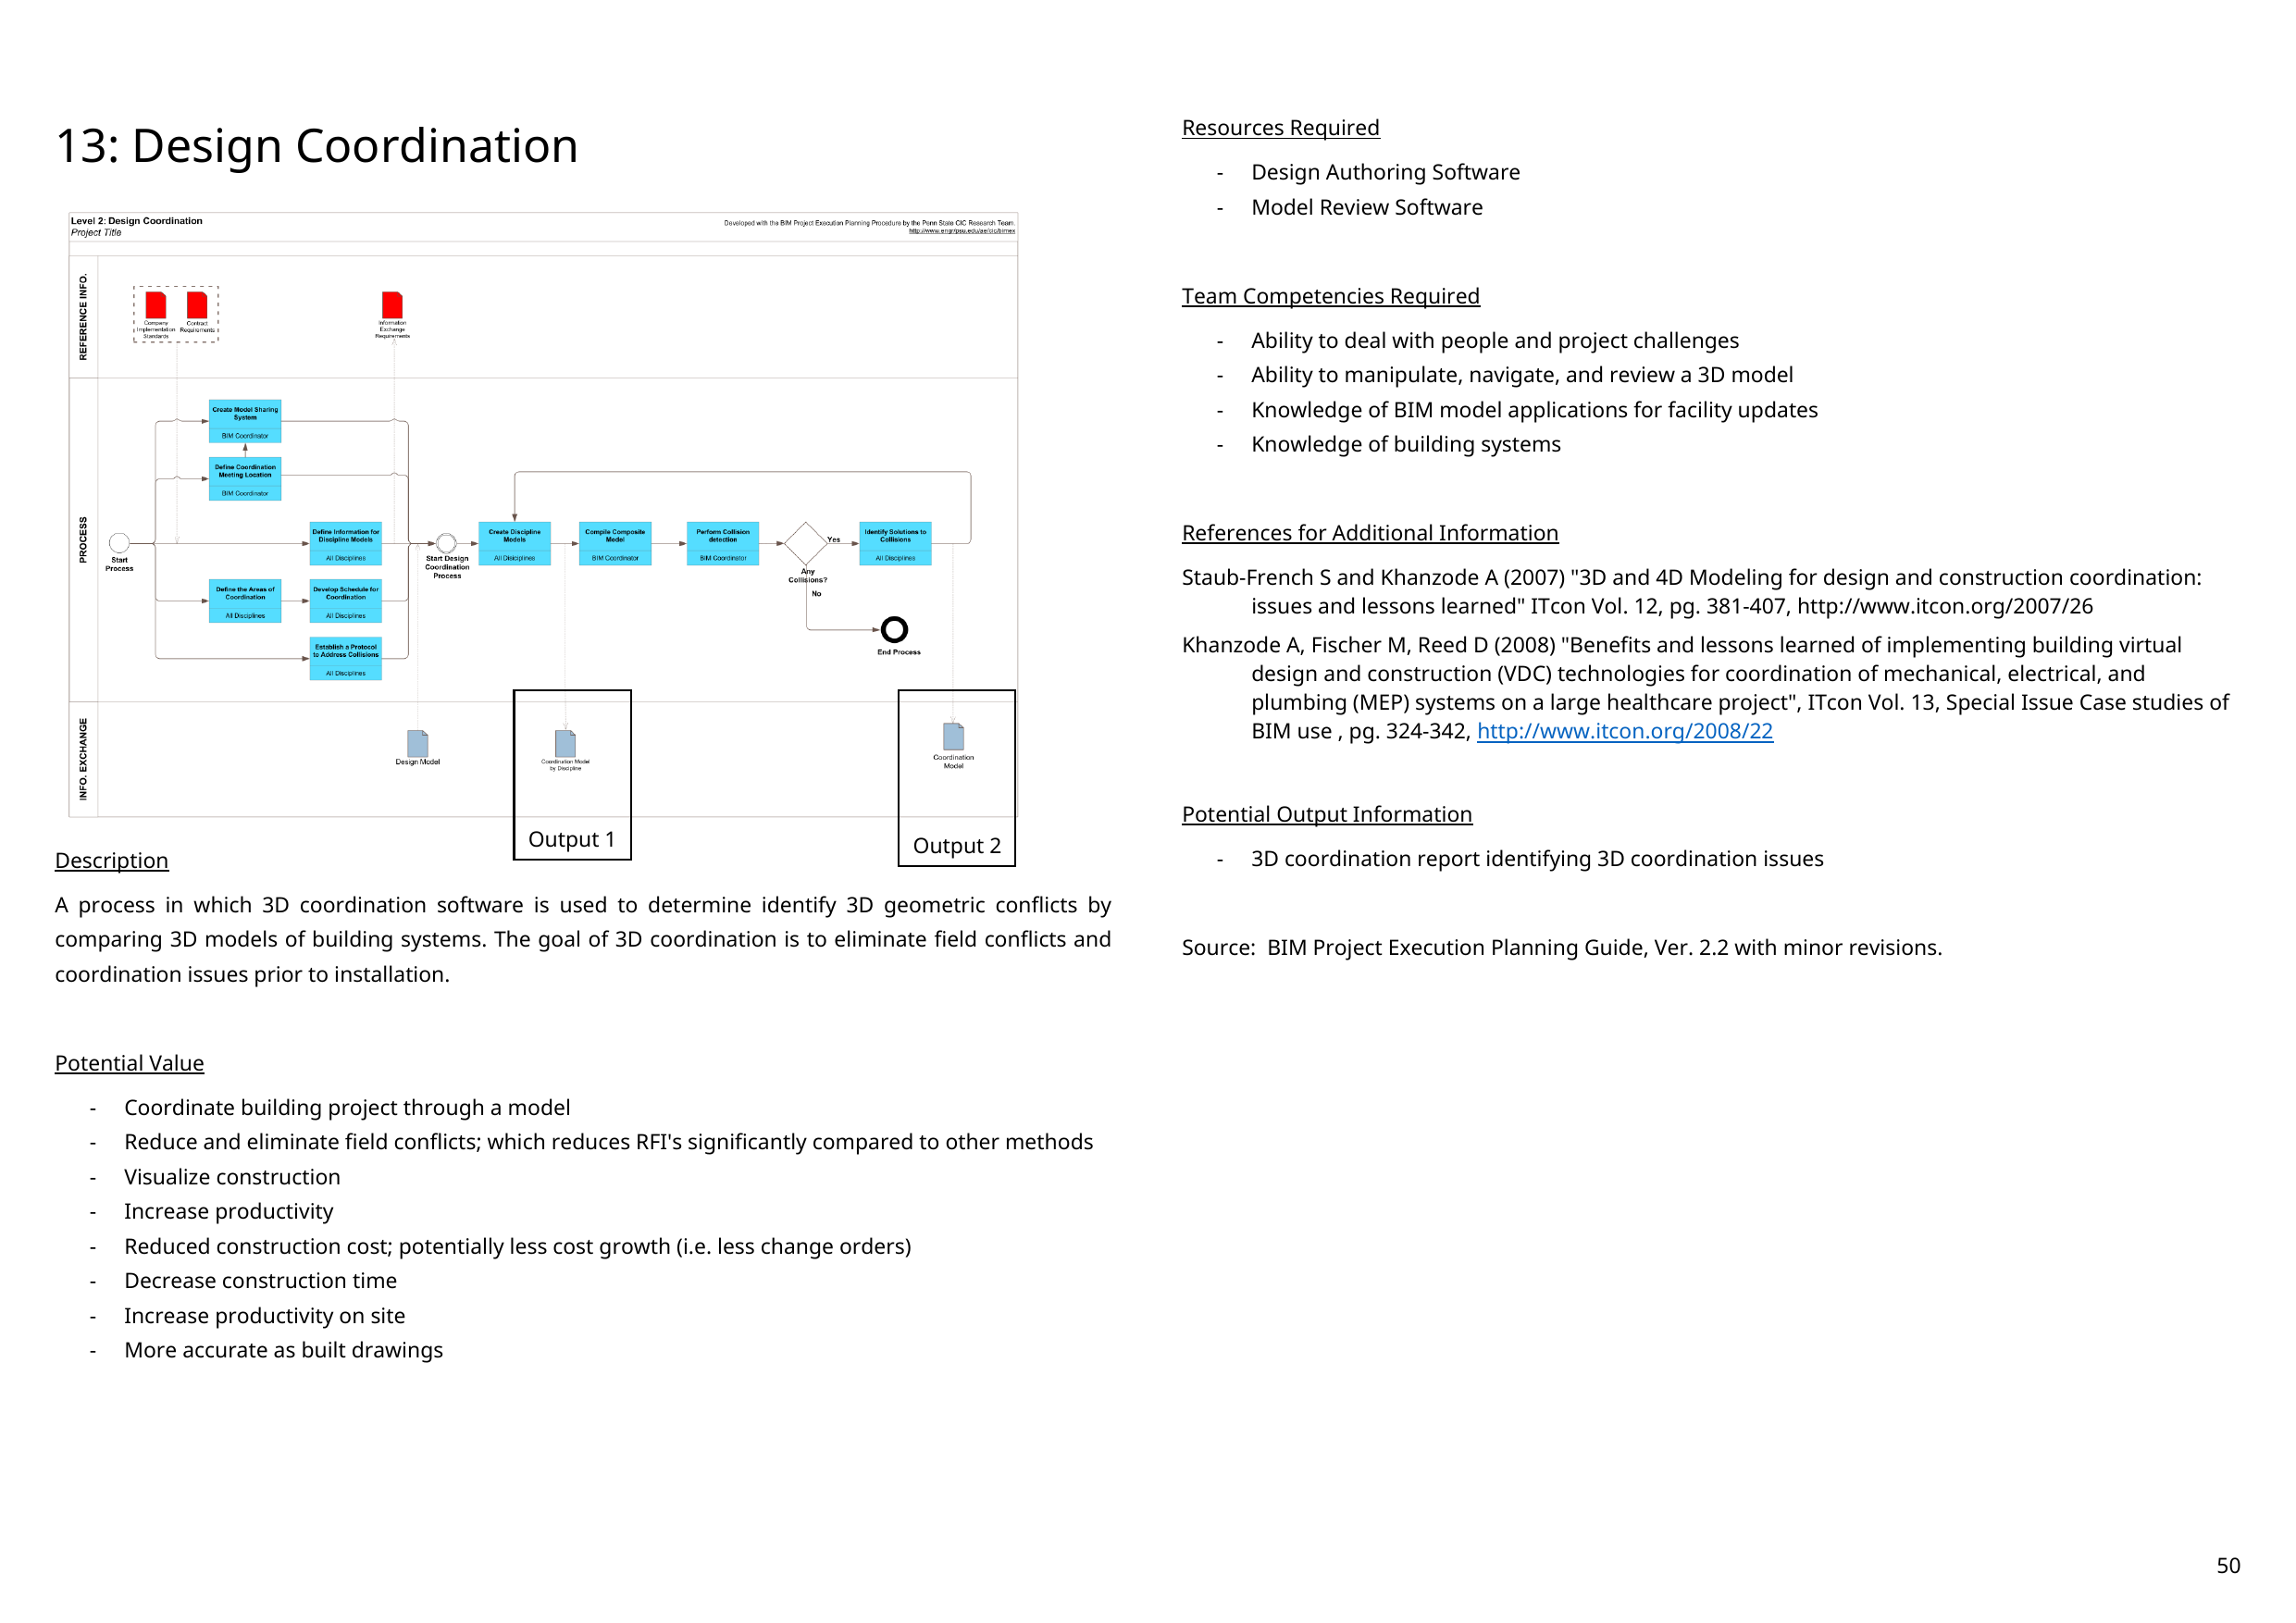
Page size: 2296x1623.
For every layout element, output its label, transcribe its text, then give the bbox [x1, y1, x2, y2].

list Increase productivity [90, 1196, 1113, 1225]
subtitle Team Competencies Required [1182, 280, 2240, 310]
list Ability to deal with people and project challenges [1216, 325, 2240, 354]
list Increase productivity on site [90, 1301, 1113, 1330]
list Reduced construction cost; potentially less cost growth (i.e. less change orders) [90, 1232, 1113, 1260]
list Reduce and eliminate field conflicts; which reduces RFI's significantly compared to other methods [90, 1127, 1113, 1156]
picture [55, 198, 1032, 831]
list Ability to manipulate, navigate, and review a 3D model [1216, 360, 2240, 389]
text A process in which 3D coordination software is used to determine identify 3D geometric conflicts by comparing 3D models of building systems. The goal of 3D coordination is to eliminate field conflicts and coordination issues prior to installation. [55, 890, 1113, 988]
subtitle Description [55, 846, 1113, 874]
text Staub-French S and Khanzode A (2007) "3D and 4D Modeling for design and construction coordination: issues and lessons learned" ITcon Vol. 12, pg. 381-407, http://www.itcon.org/2007/26 [1182, 563, 2240, 620]
list Model Review Software [1216, 192, 2240, 221]
picture [900, 691, 1014, 831]
subtitle 13: Design Coordination [55, 113, 1113, 176]
list Visualize construction [90, 1162, 1113, 1191]
list Design Authoring Software [1216, 157, 2240, 186]
subtitle Potential Value [55, 1048, 1113, 1077]
subtitle Resources Required [1182, 113, 2240, 142]
subtitle References for Additional Information [1182, 518, 2240, 547]
picture [515, 691, 630, 831]
list Coordinate building project through a model [90, 1093, 1113, 1121]
list 3D coordination report identifying 3D coordination issues [1216, 844, 2240, 873]
subtitle Potential Output Information [1182, 799, 2240, 828]
list Knowledge of BIM model applications for facility updates [1216, 394, 2240, 424]
list More accurate as built drawings [90, 1335, 1113, 1364]
list Decrease construction time [90, 1266, 1113, 1295]
list Knowledge of building systems [1216, 429, 2240, 458]
text Source: BIM Project Execution Planning Guide, Ver. 2.2 with minor revisions. [1182, 933, 2240, 961]
text Khanzode A, Fischer M, Reed D (2008) "Benefits and lessons learned of implementing building virtual design and construction (VDC) technologies for coordination of mechanical, electrical, and plumbing (MEP) systems on a large healthcare project", ITcon Vol. 13, Special Issue Case studies of BIM use , pg. 324-342, http://www.itcon.org/2008/22 [1182, 630, 2240, 746]
